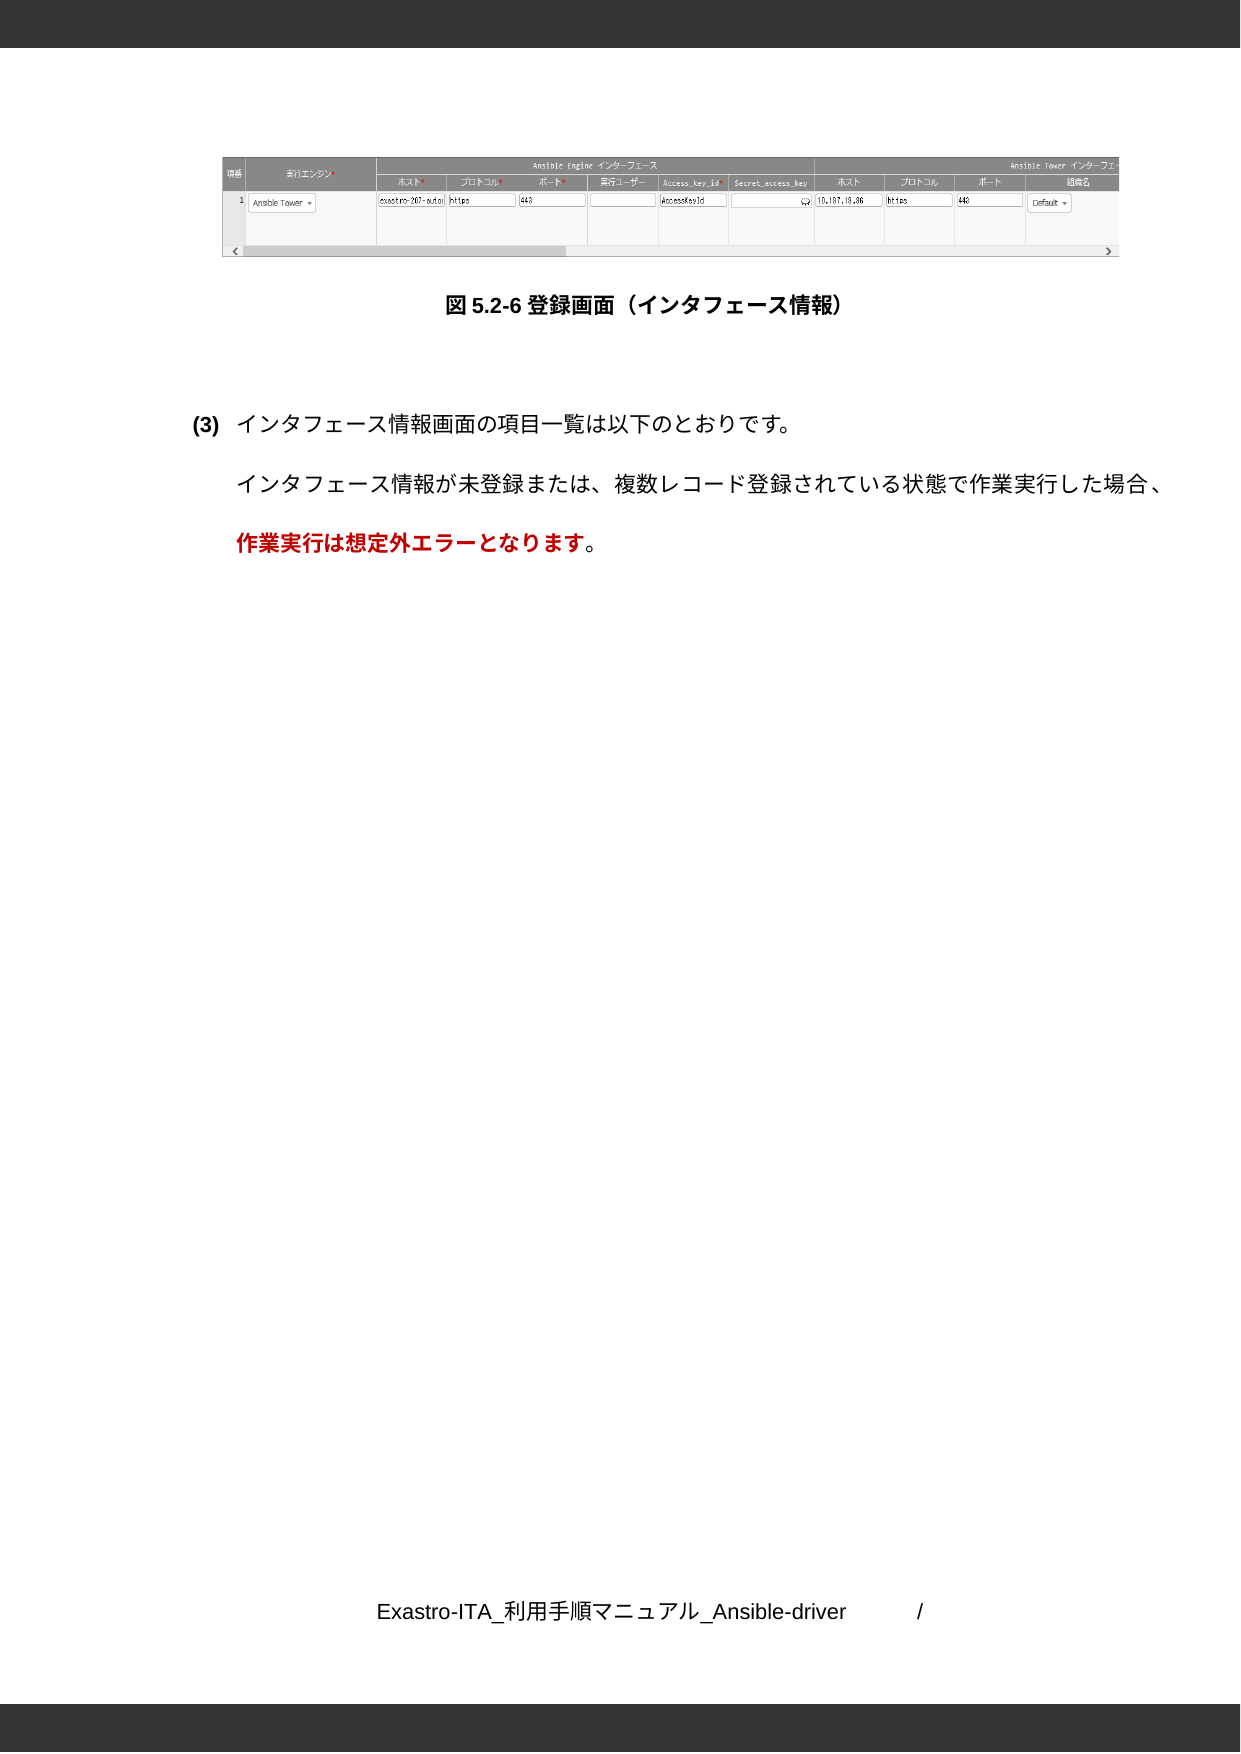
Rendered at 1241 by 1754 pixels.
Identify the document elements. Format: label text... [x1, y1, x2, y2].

picture [0, 1704, 1241, 1752]
picture [221, 155, 1120, 257]
picture [0, 0, 1241, 48]
text インタフェース情報画面の項目一覧は以下のとおりです。 インタフェース情報が未登録または、複数レコード登録されている状態で作業実行した場合、作業実行は想定外エラーとなります。 [192, 393, 1152, 572]
